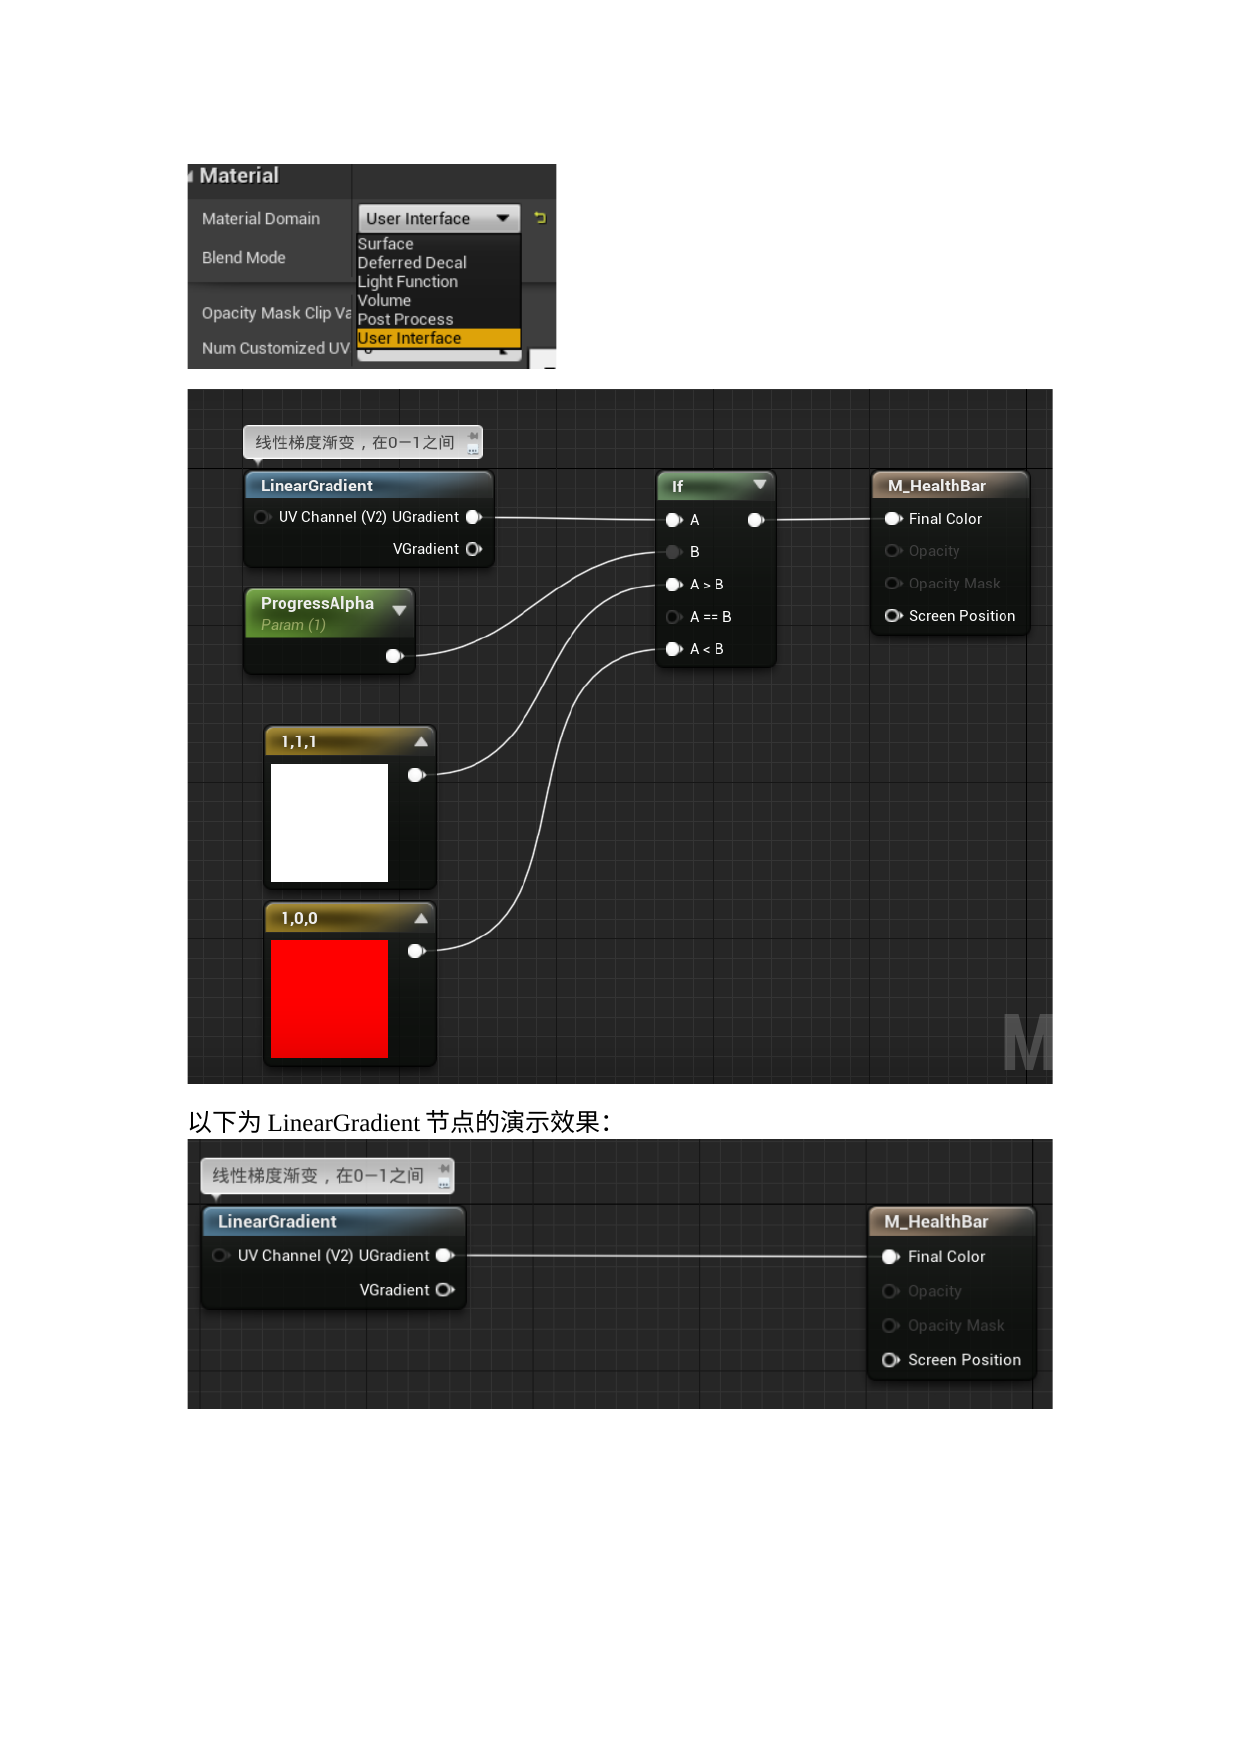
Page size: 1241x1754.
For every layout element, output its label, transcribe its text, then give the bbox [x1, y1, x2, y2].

picture [187, 389, 1053, 1084]
text 以下为LinearGradient节点的演示效果： [187, 1102, 1053, 1139]
picture [187, 164, 557, 369]
picture [187, 1139, 1053, 1409]
